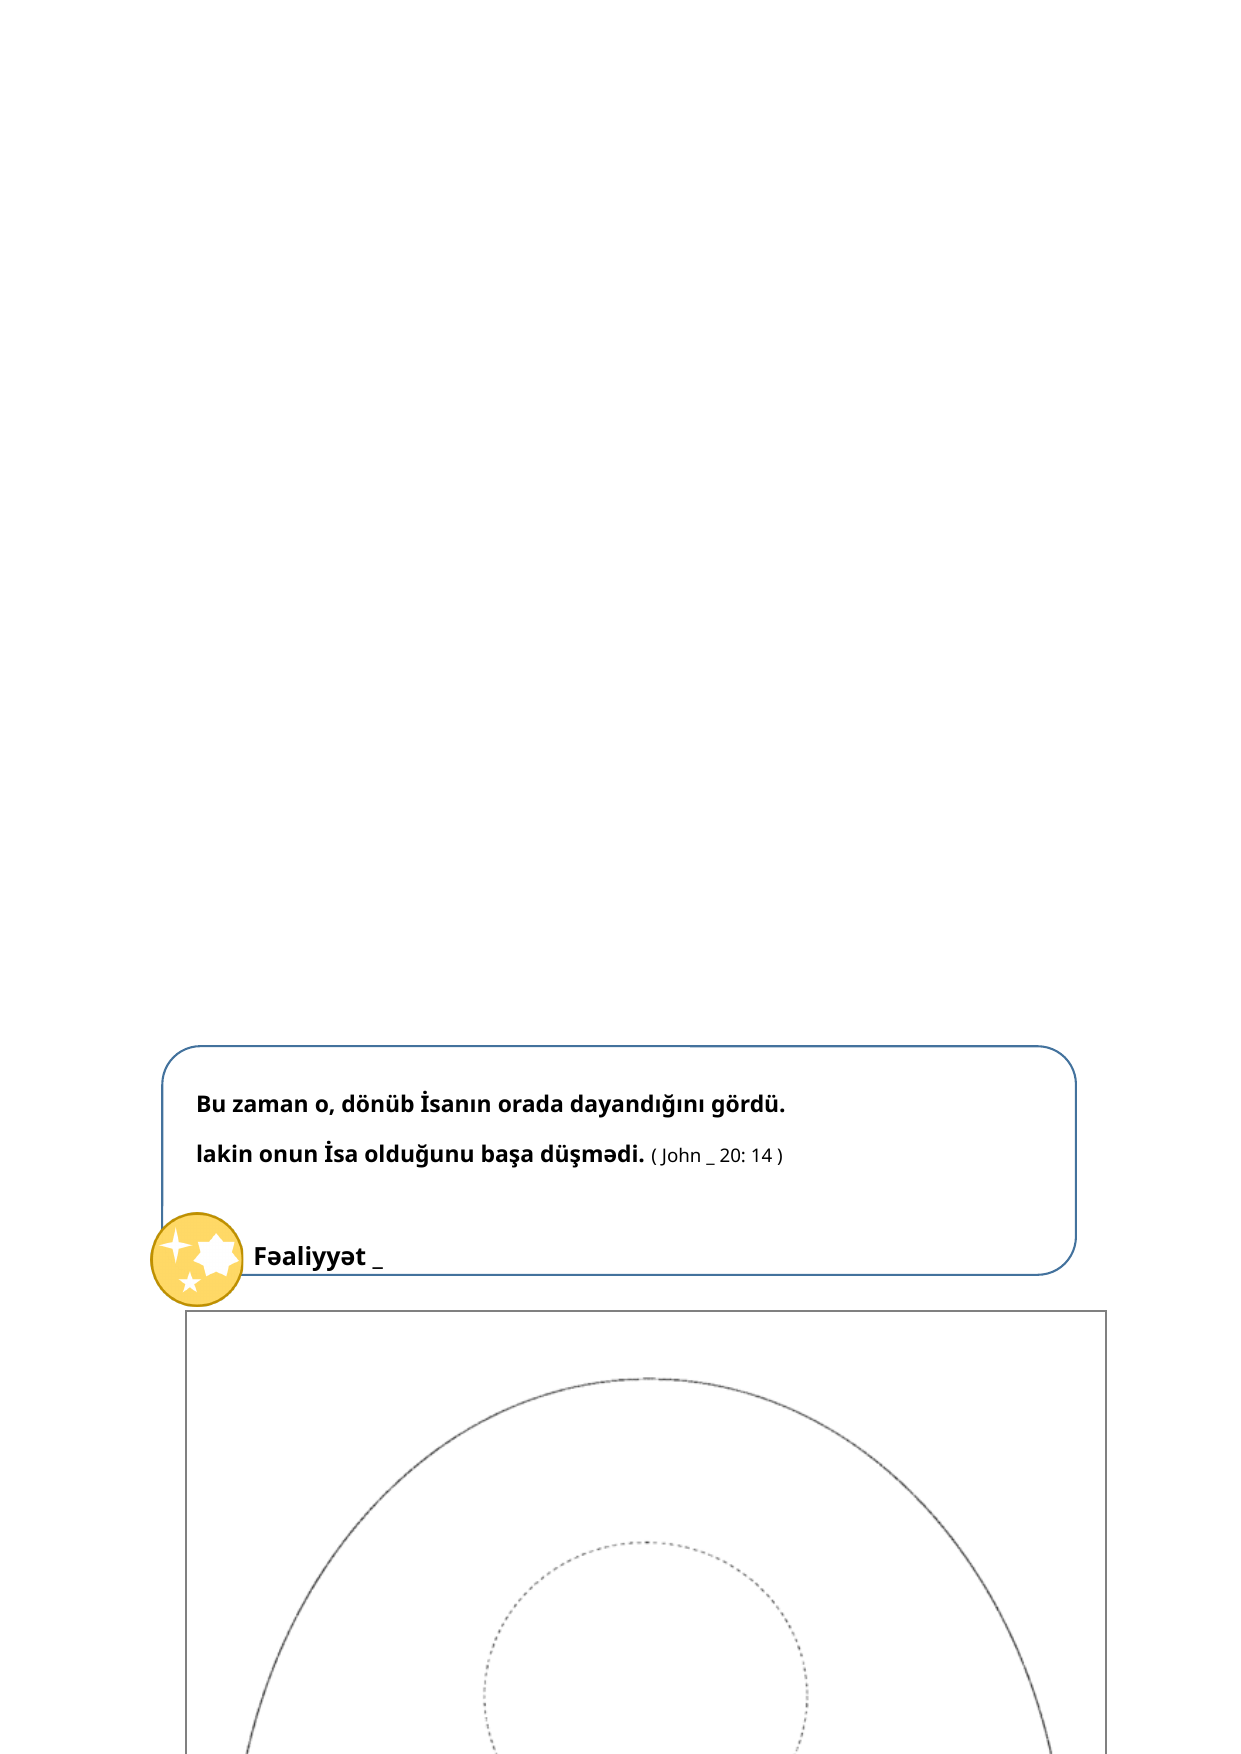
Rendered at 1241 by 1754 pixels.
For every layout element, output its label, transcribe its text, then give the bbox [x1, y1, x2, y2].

text Bu zaman o, dönüb İsanın orada dayandığını gördü. [150, 1088, 1090, 1119]
picture [187, 1312, 1105, 1754]
picture [150, 1212, 244, 1307]
text lakin onun İsa olduğunu başa düşmədi. ( John _ 20: 14 ) [150, 1138, 1090, 1169]
text Fəaliyyət _ [244, 1239, 1090, 1273]
